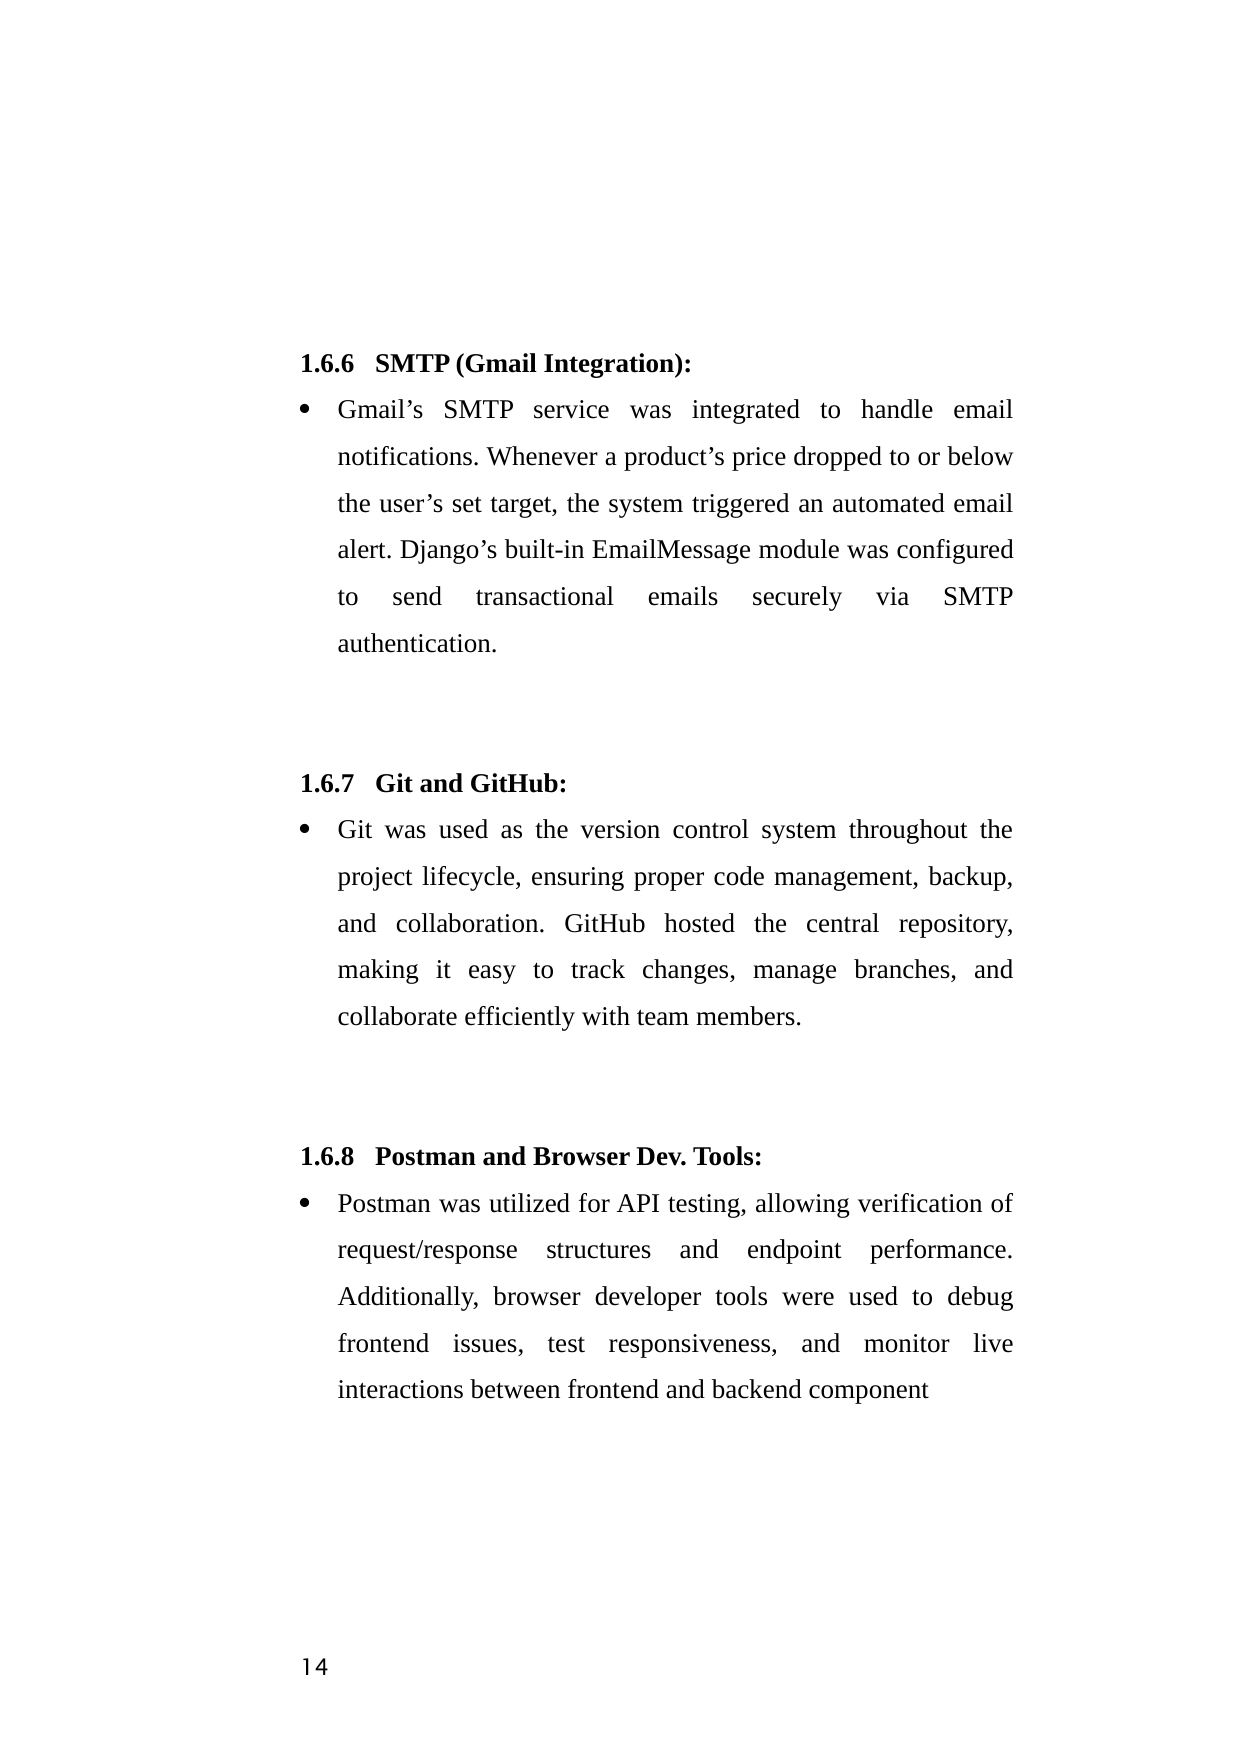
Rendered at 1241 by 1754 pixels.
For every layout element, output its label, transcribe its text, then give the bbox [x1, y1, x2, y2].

list SMTP (Gmail Integration): [300, 347, 1015, 378]
list Postman and Browser Dev. Tools: [300, 1140, 1015, 1171]
list Postman was utilized for API testing, allowing verification of request/response structures and endpoint performance. Additionally, browser developer tools were used to debug frontend issues, test responsiveness, and monitor live interactions between frontend and backend component [300, 1187, 1014, 1405]
list Git and GitHub: [300, 767, 1015, 798]
list Gmail’s SMTP service was integrated to handle email notifications. Whenever a product’s price dropped to or below the user’s set target, the system triggered an automated email alert. Django’s built-in EmailMessage module was configured to send transactional emails securely via SMTP authentication. [300, 393, 1014, 658]
list Git was used as the version control system throughout the project lifecycle, ensuring proper code management, backup, and collaboration. GitHub hosted the central repository, making it easy to track changes, manage branches, and collaborate efficiently with team members. [300, 813, 1014, 1031]
